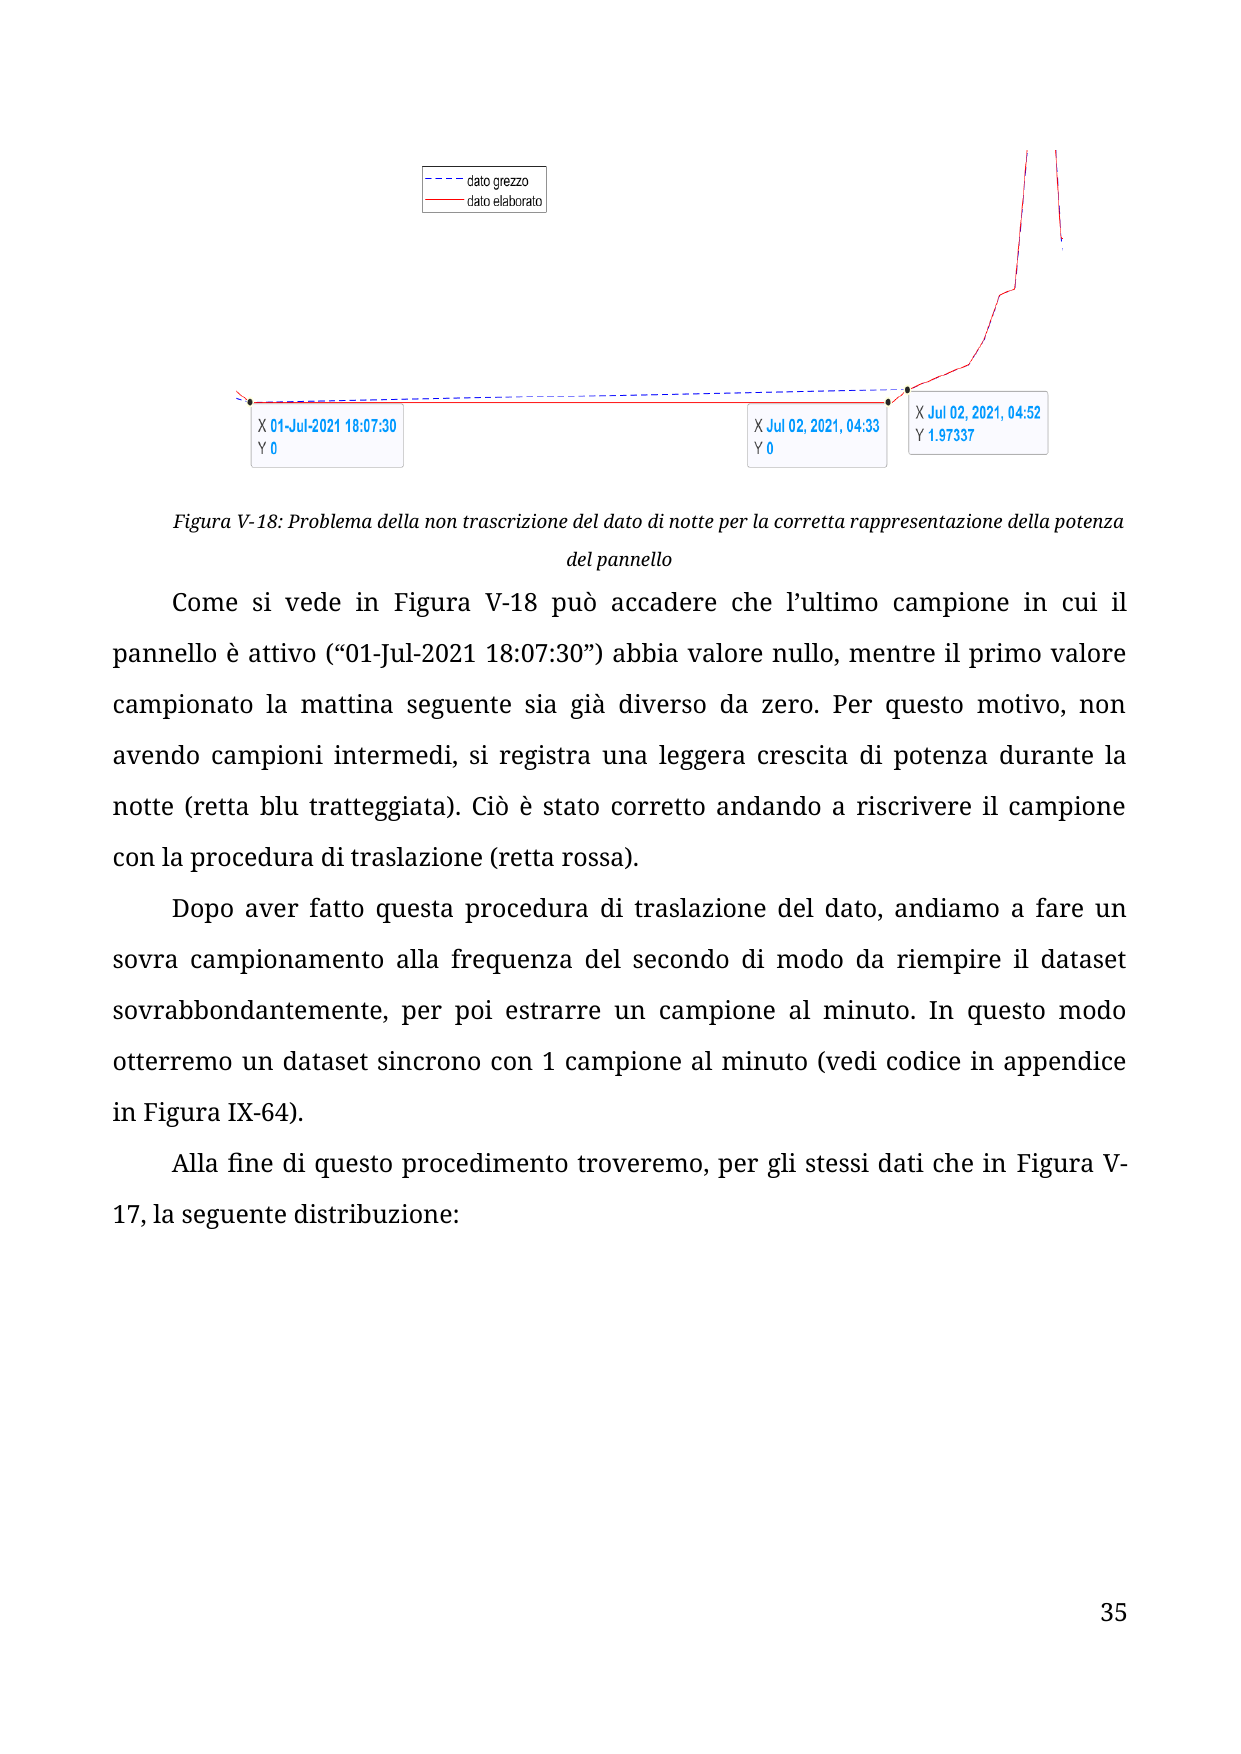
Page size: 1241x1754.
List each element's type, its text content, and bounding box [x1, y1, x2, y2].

picture [236, 150, 1063, 496]
